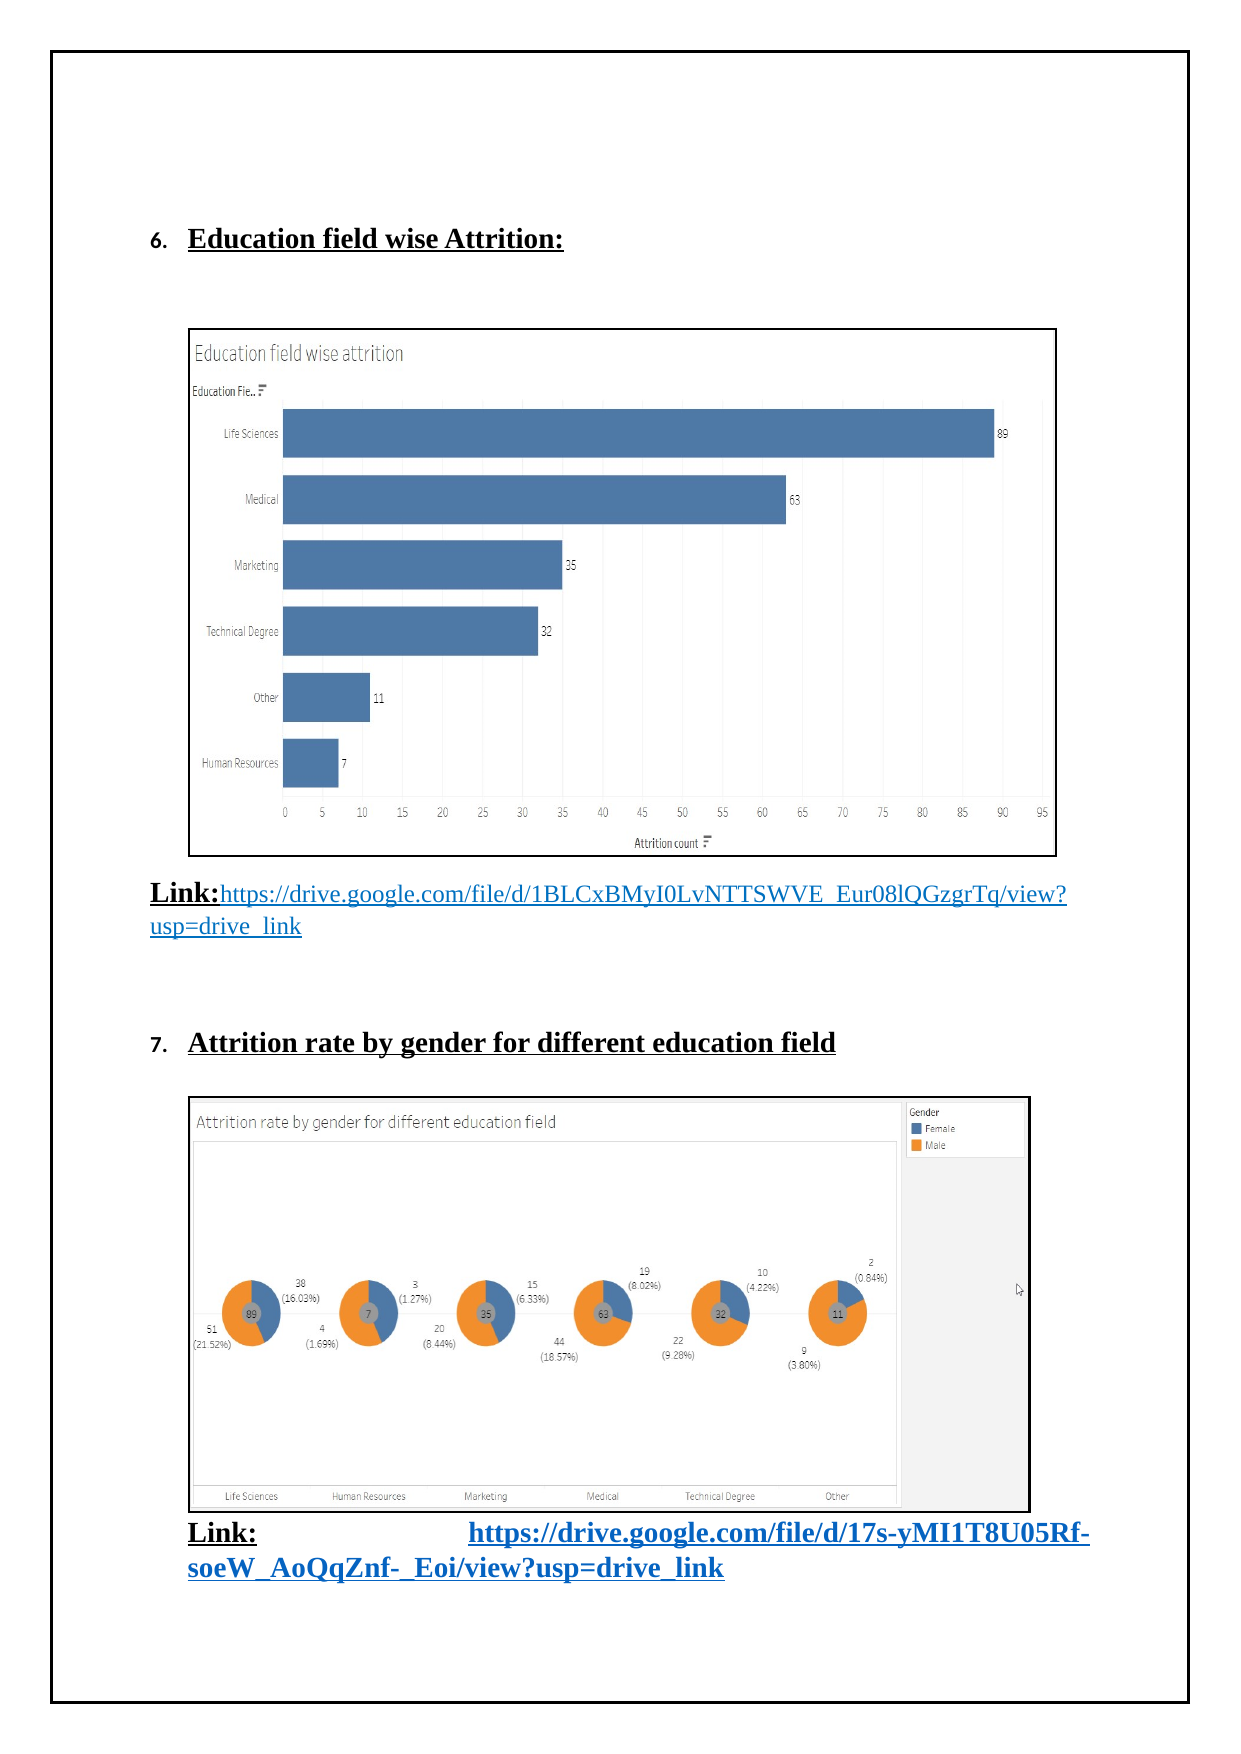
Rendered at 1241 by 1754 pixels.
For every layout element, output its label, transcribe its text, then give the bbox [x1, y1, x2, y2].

picture [190, 1098, 1028, 1511]
list Education field wise Attrition: [150, 221, 1090, 254]
text Link:https://drive.google.com/file/d/1BLCxBMyI0LvNTTSWVE_Eur08lQGzgrTq/view?usp=drive_link [150, 875, 1090, 940]
list Attrition rate by gender for different education field [150, 1025, 1090, 1058]
picture [190, 330, 1055, 855]
list Link: https://drive.google.com/file/d/17s-yMI1T8U05Rf-soeW_AoQqZnf-_Eoi/view?usp=drive_link [187, 1515, 1090, 1584]
